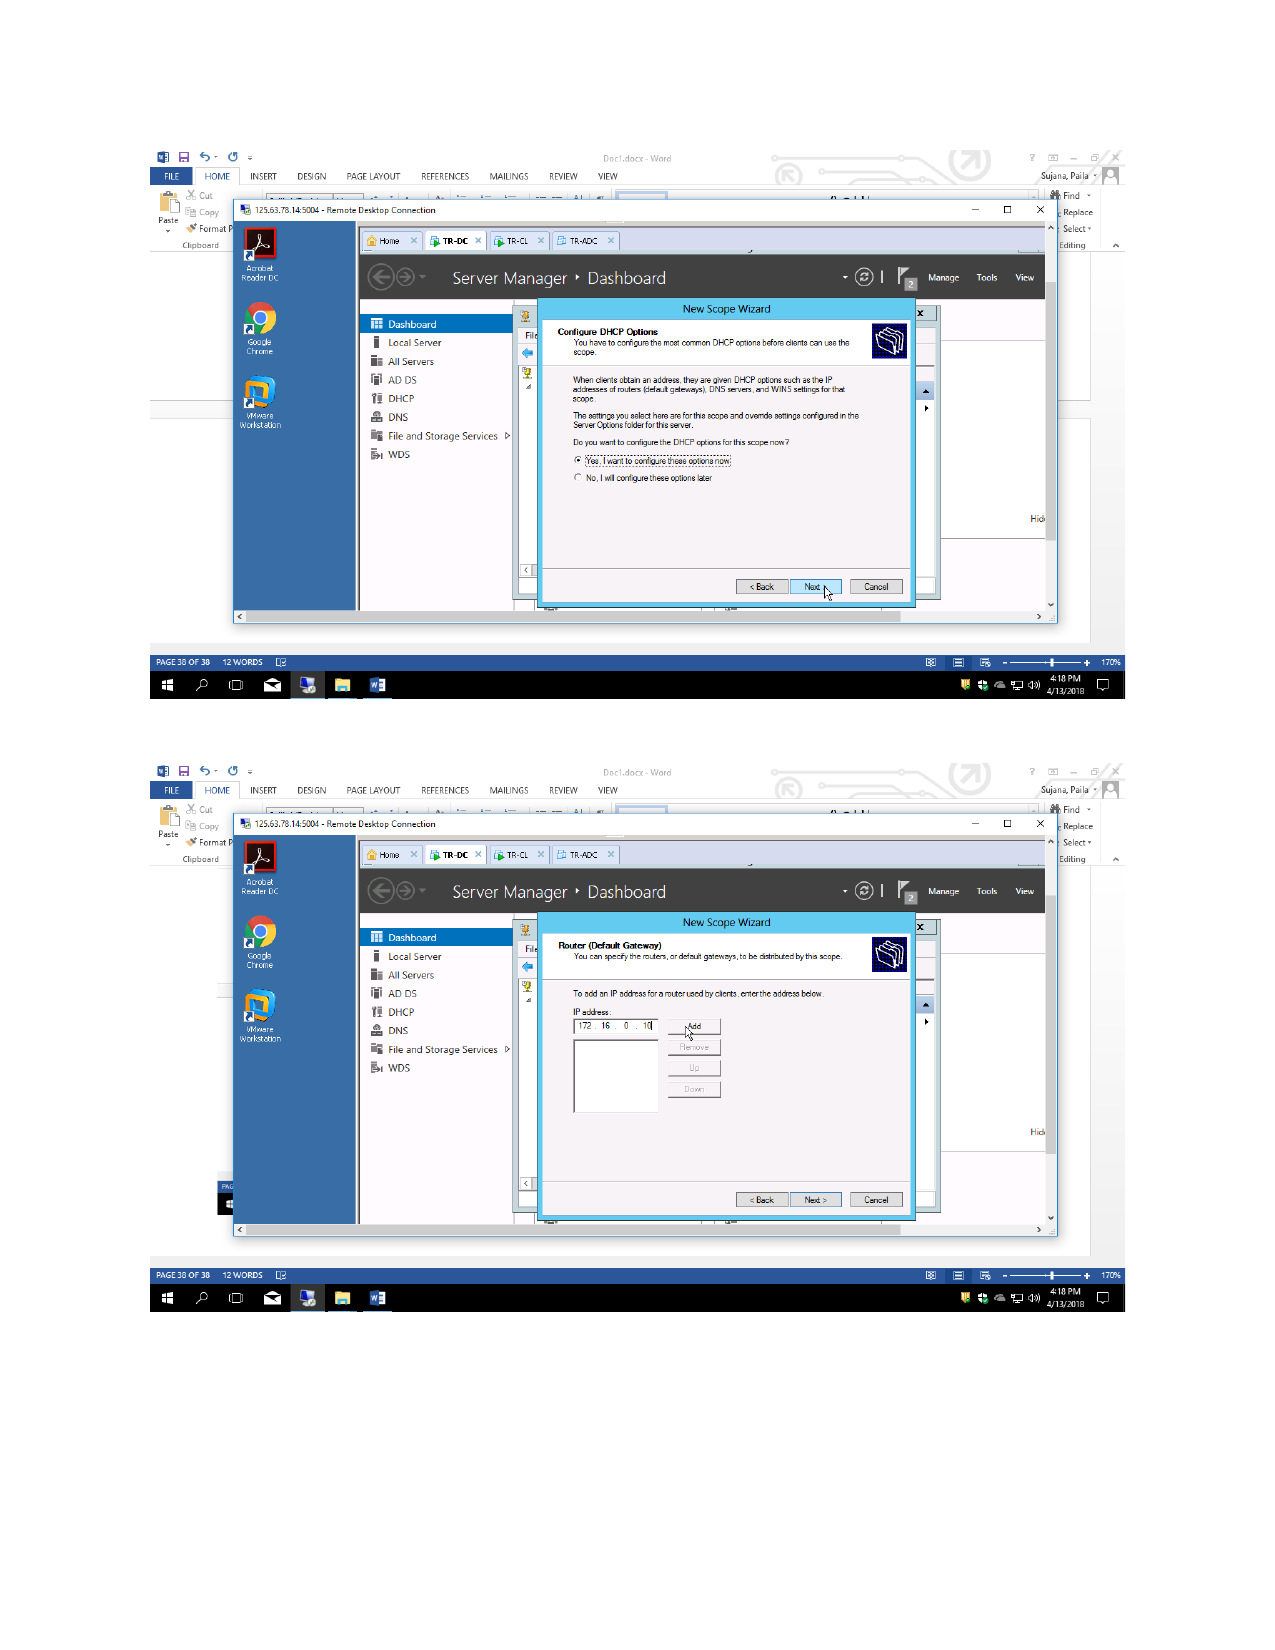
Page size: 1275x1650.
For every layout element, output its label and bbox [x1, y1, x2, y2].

picture [150, 150, 1125, 699]
picture [150, 763, 1125, 1312]
